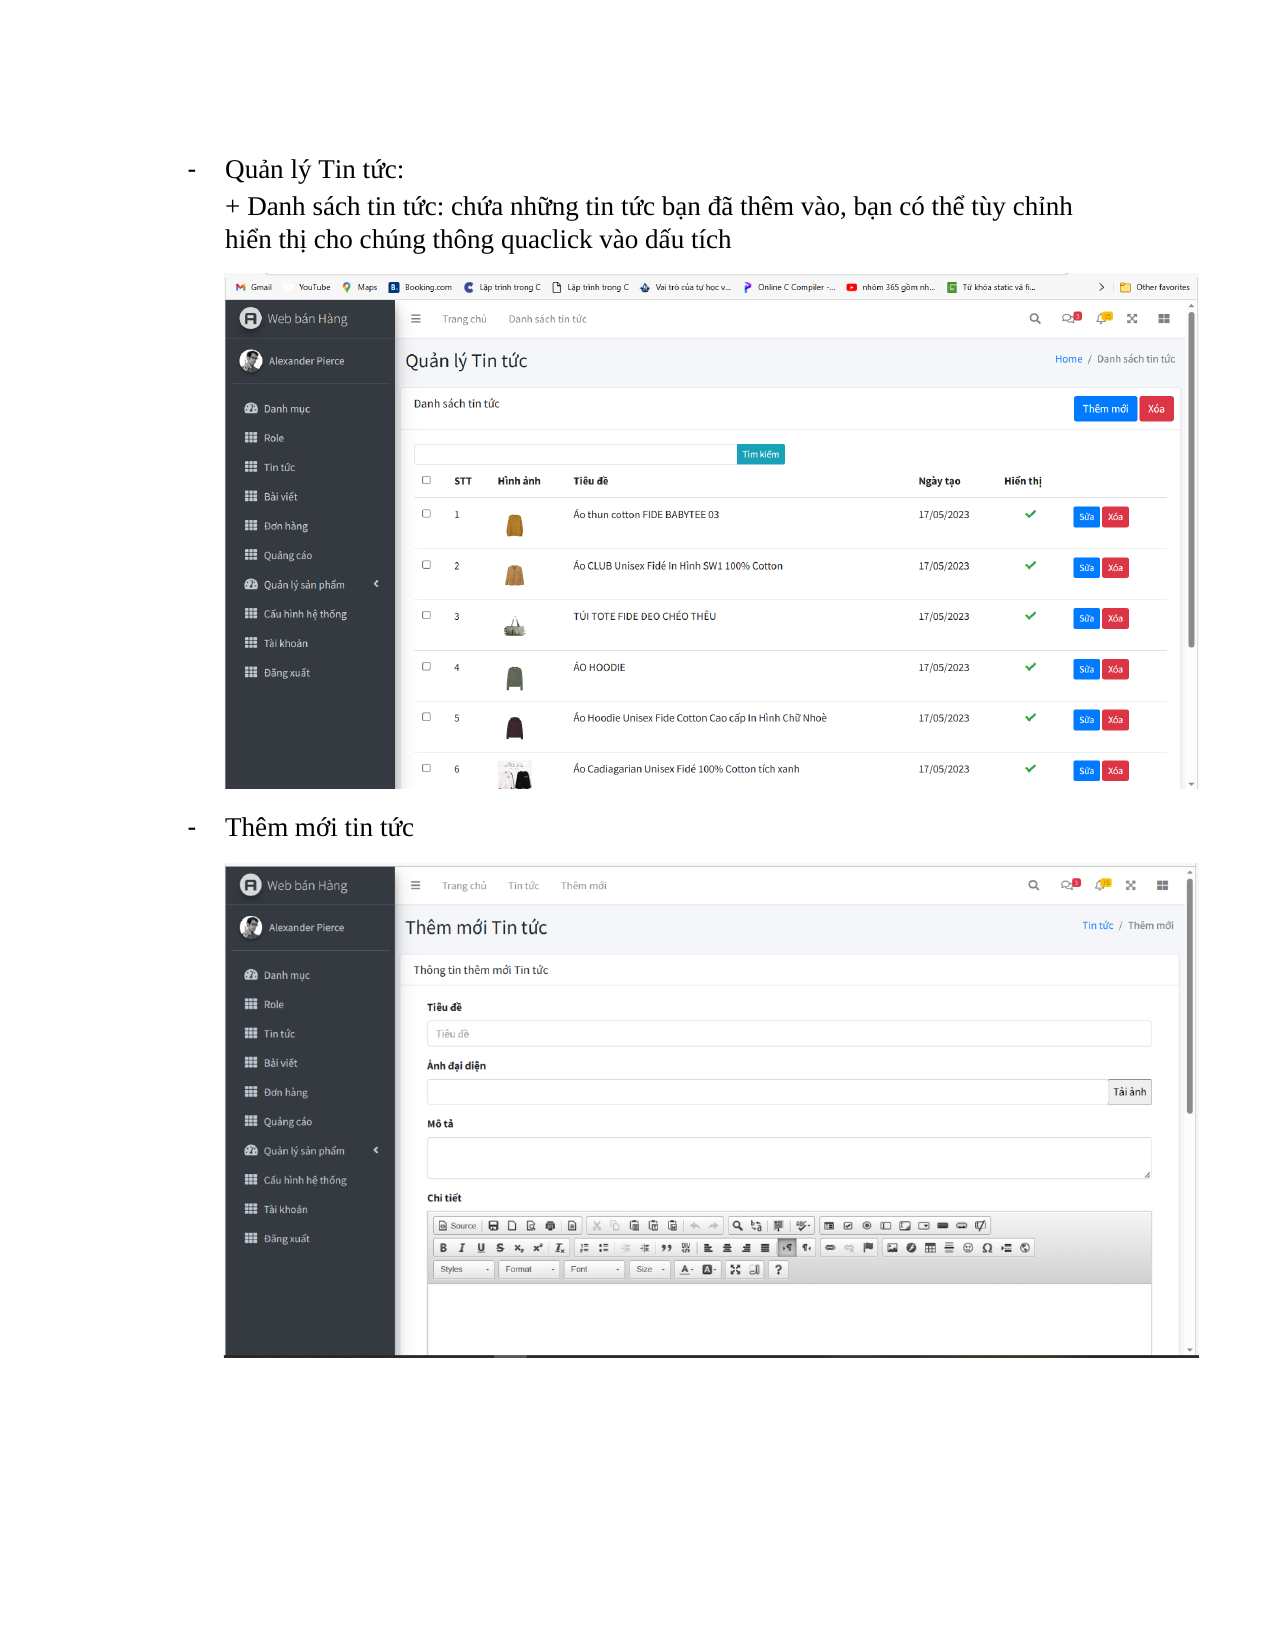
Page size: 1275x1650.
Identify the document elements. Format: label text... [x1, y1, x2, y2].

picture [223, 273, 1199, 789]
picture [223, 863, 1199, 1358]
list Quản lý Tin tức: [187, 150, 1125, 187]
list Thêm mới tin tức [187, 807, 1125, 844]
list + Danh sách tin tức: chứa những tin tức bạn đã thêm vào, bạn có thể tùy chỉnh hiển thị cho chúng thông quaclick vào dấu tích [225, 190, 1125, 254]
